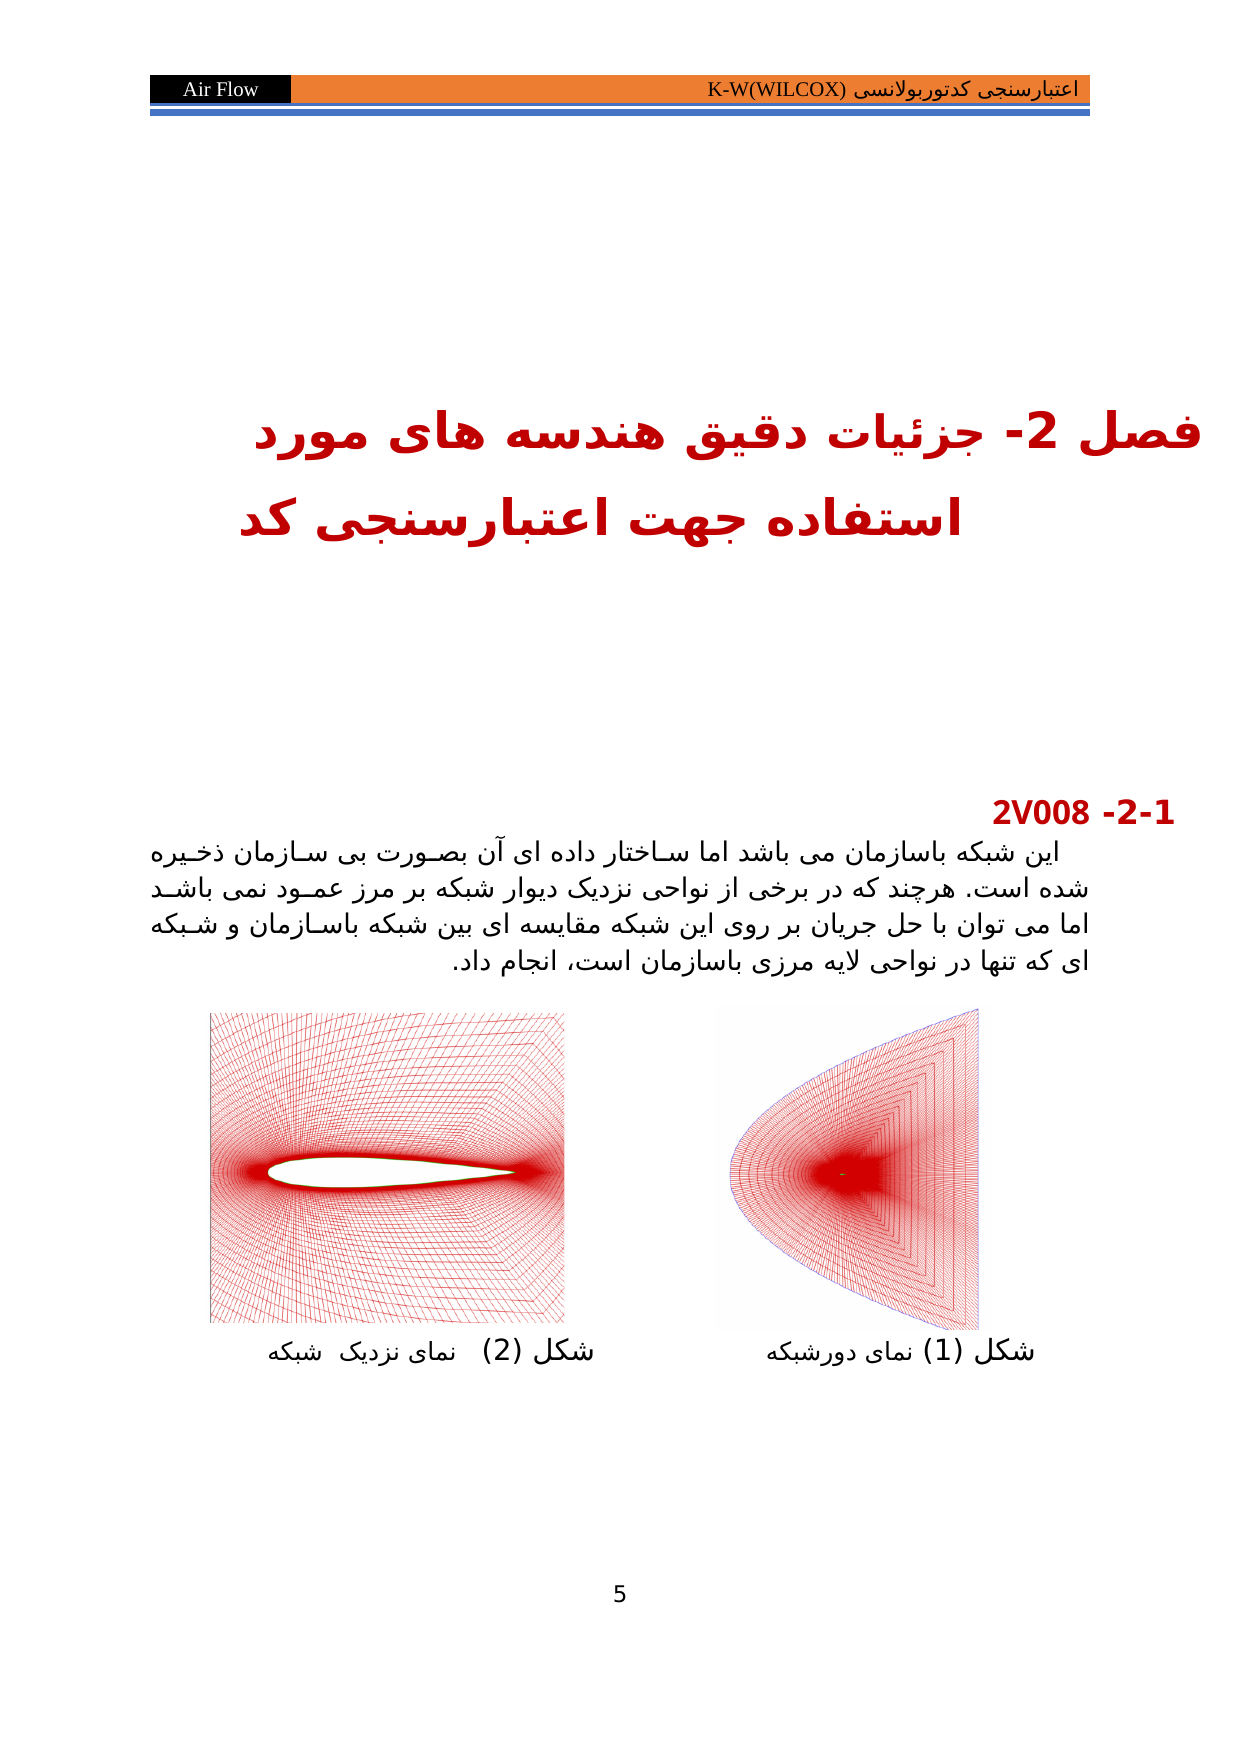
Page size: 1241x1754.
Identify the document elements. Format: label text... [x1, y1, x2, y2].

table_header [620, 1006, 1089, 1333]
text این شبکه باسازمان می باشد اما ساختار داده ای آن بصورت بی سازمان ذخیره شده است. هرچند که در برخی از نواحی نزدیک دیوار شبکه بر مرز عمود نمی باشد اما می توان با حل جریان بر روی این شبکه مقایسه ای بین شبکه باسازمان و شبکه ای که تنها در نواحی لایه مرزی باسازمان است، انجام داد. [150, 836, 1090, 977]
table_header [150, 1006, 619, 1333]
table_cell نمای نزدیک شبکه [150, 1333, 619, 1404]
subtitle جزئیات دقیق هندسه های مورد استفاده جهت اعتبارسنجی کد [150, 402, 1090, 547]
picture [715, 1006, 994, 1330]
picture [204, 1013, 565, 1323]
table_cell نمای دورشبکه [620, 1333, 1089, 1404]
subtitle 2V008 [150, 789, 1090, 834]
